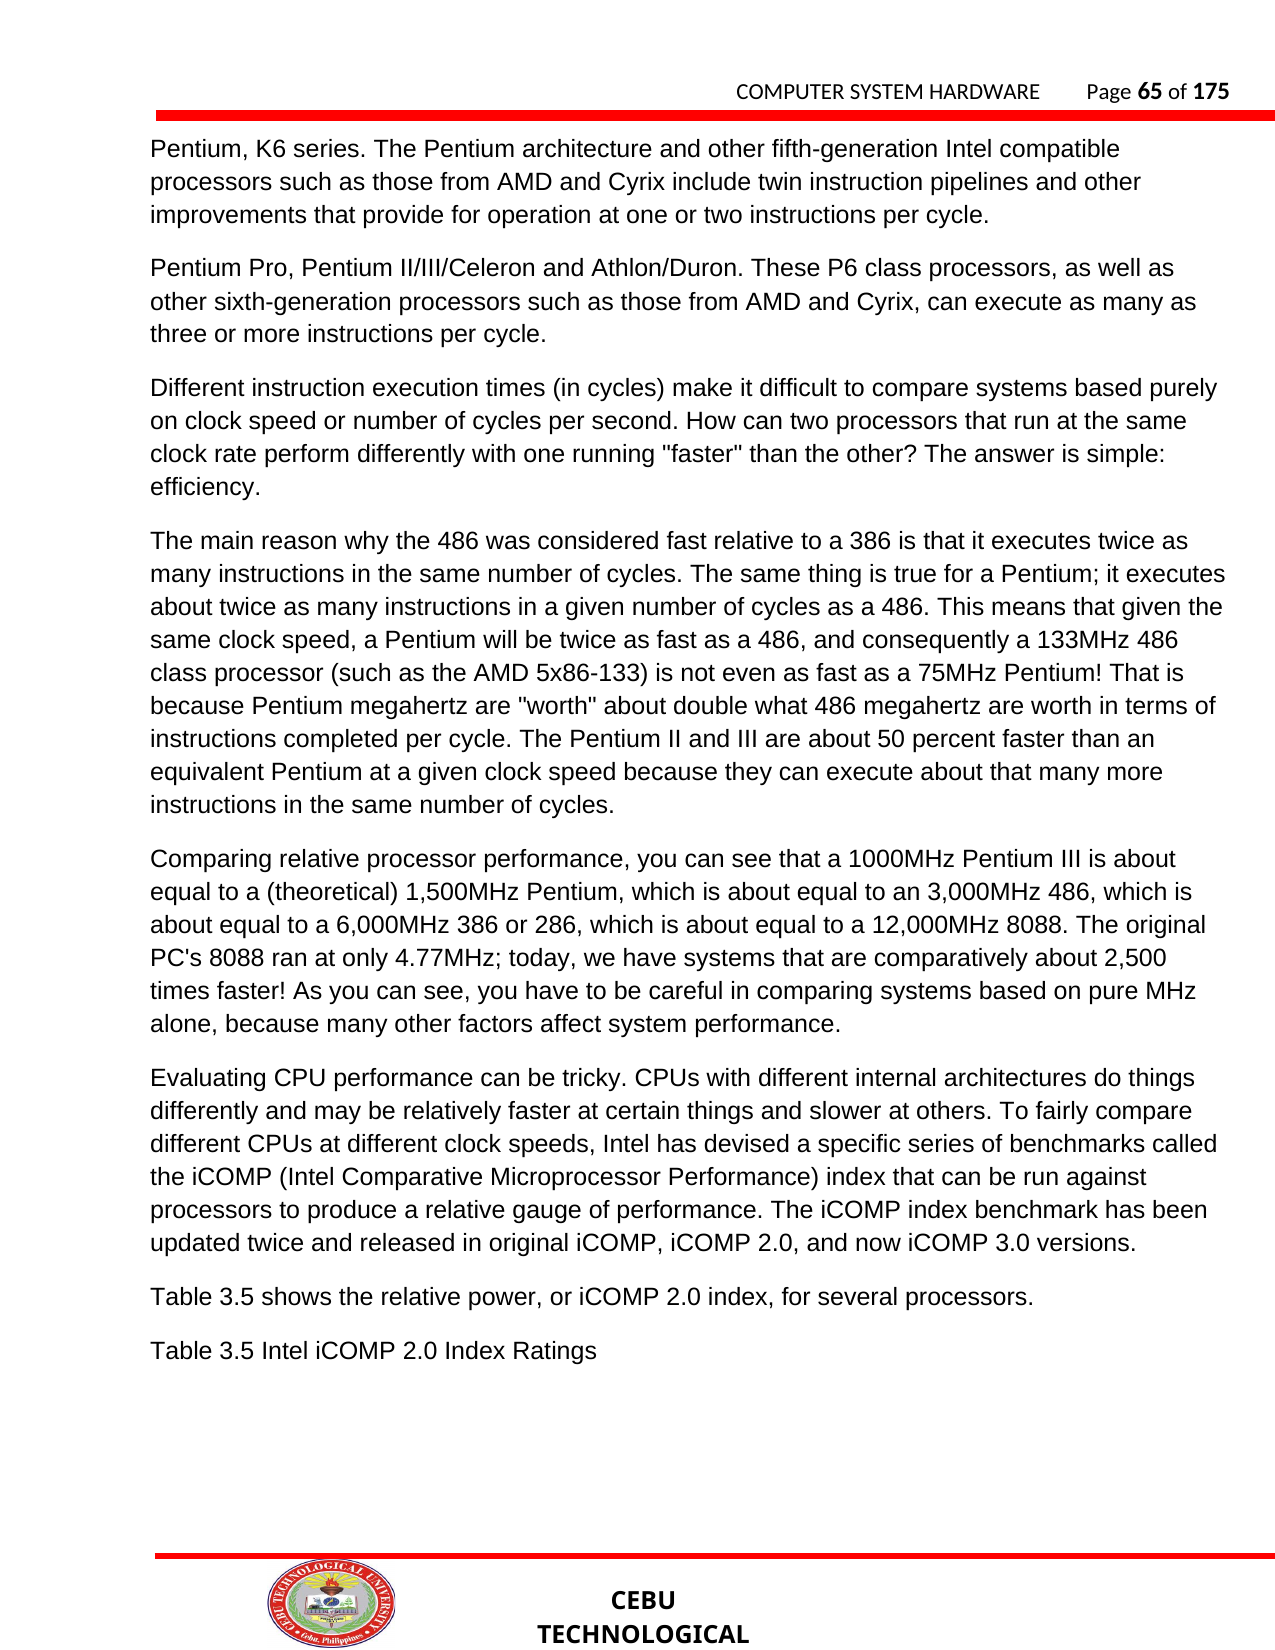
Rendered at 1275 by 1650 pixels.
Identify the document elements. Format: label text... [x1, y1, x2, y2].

text Table 3.5 shows the relative power, or iCOMP 2.0 index, for several processors. [150, 1282, 1230, 1311]
picture [267, 1559, 396, 1648]
text Comparing relative processor performance, you can see that a 1000MHz Pentium III is about equal to a (theoretical) 1,500MHz Pentium, which is about equal to an 3,000MHz 486, which is about equal to a 6,000MHz 386 or 286, which is about equal to a 12,000MHz 8088. The original PC's 8088 ran at only 4.77MHz; today, we have systems that are comparatively about 2,500 times faster! As you can see, you have to be careful in comparing systems based on pure MHz alone, because many other factors affect system performance. [150, 844, 1230, 1038]
text Table 3.5 Intel iCOMP 2.0 Index Ratings [150, 1336, 1230, 1365]
text Evaluating CPU performance can be tricky. CPUs with different internal architectures do things differently and may be relatively faster at certain things and slower at others. To fairly compare different CPUs at different clock speeds, Intel has devised a specific series of benchmarks called the iCOMP (Intel Comparative Microprocessor Performance) index that can be run against processors to produce a relative gauge of performance. The iCOMP index benchmark has been updated twice and released in original iCOMP, iCOMP 2.0, and now iCOMP 3.0 versions. [150, 1063, 1230, 1257]
text Pentium Pro, Pentium II/III/Celeron and Athlon/Duron. These P6 class processors, as well as other sixth-generation processors such as those from AMD and Cyrix, can execute as many as three or more instructions per cycle. [150, 253, 1230, 348]
text The main reason why the 486 was considered fast relative to a 386 is that it executes twice as many instructions in the same number of cycles. The same thing is true for a Pentium; it executes about twice as many instructions in a given number of cycles as a 486. This means that given the same clock speed, a Pentium will be twice as fast as a 486, and consequently a 133MHz 486 class processor (such as the AMD 5x86-133) is not even as fast as a 75MHz Pentium! That is because Pentium megahertz are "worth" about double what 486 megahertz are worth in terms of instructions completed per cycle. The Pentium II and III are about 50 percent faster than an equivalent Pentium at a given clock speed because they can execute about that many more instructions in the same number of cycles. [150, 526, 1230, 819]
text Pentium, K6 series. The Pentium architecture and other fifth-generation Intel compatible processors such as those from AMD and Cyrix include twin instruction pipelines and other improvements that provide for operation at one or two instructions per cycle. [150, 133, 1230, 228]
text Different instruction execution times (in cycles) make it difficult to compare systems based purely on clock speed or number of cycles per second. How can two processors that run at the same clock rate perform differently with one running "faster" than the other? The answer is simple: efficiency. [150, 373, 1230, 501]
